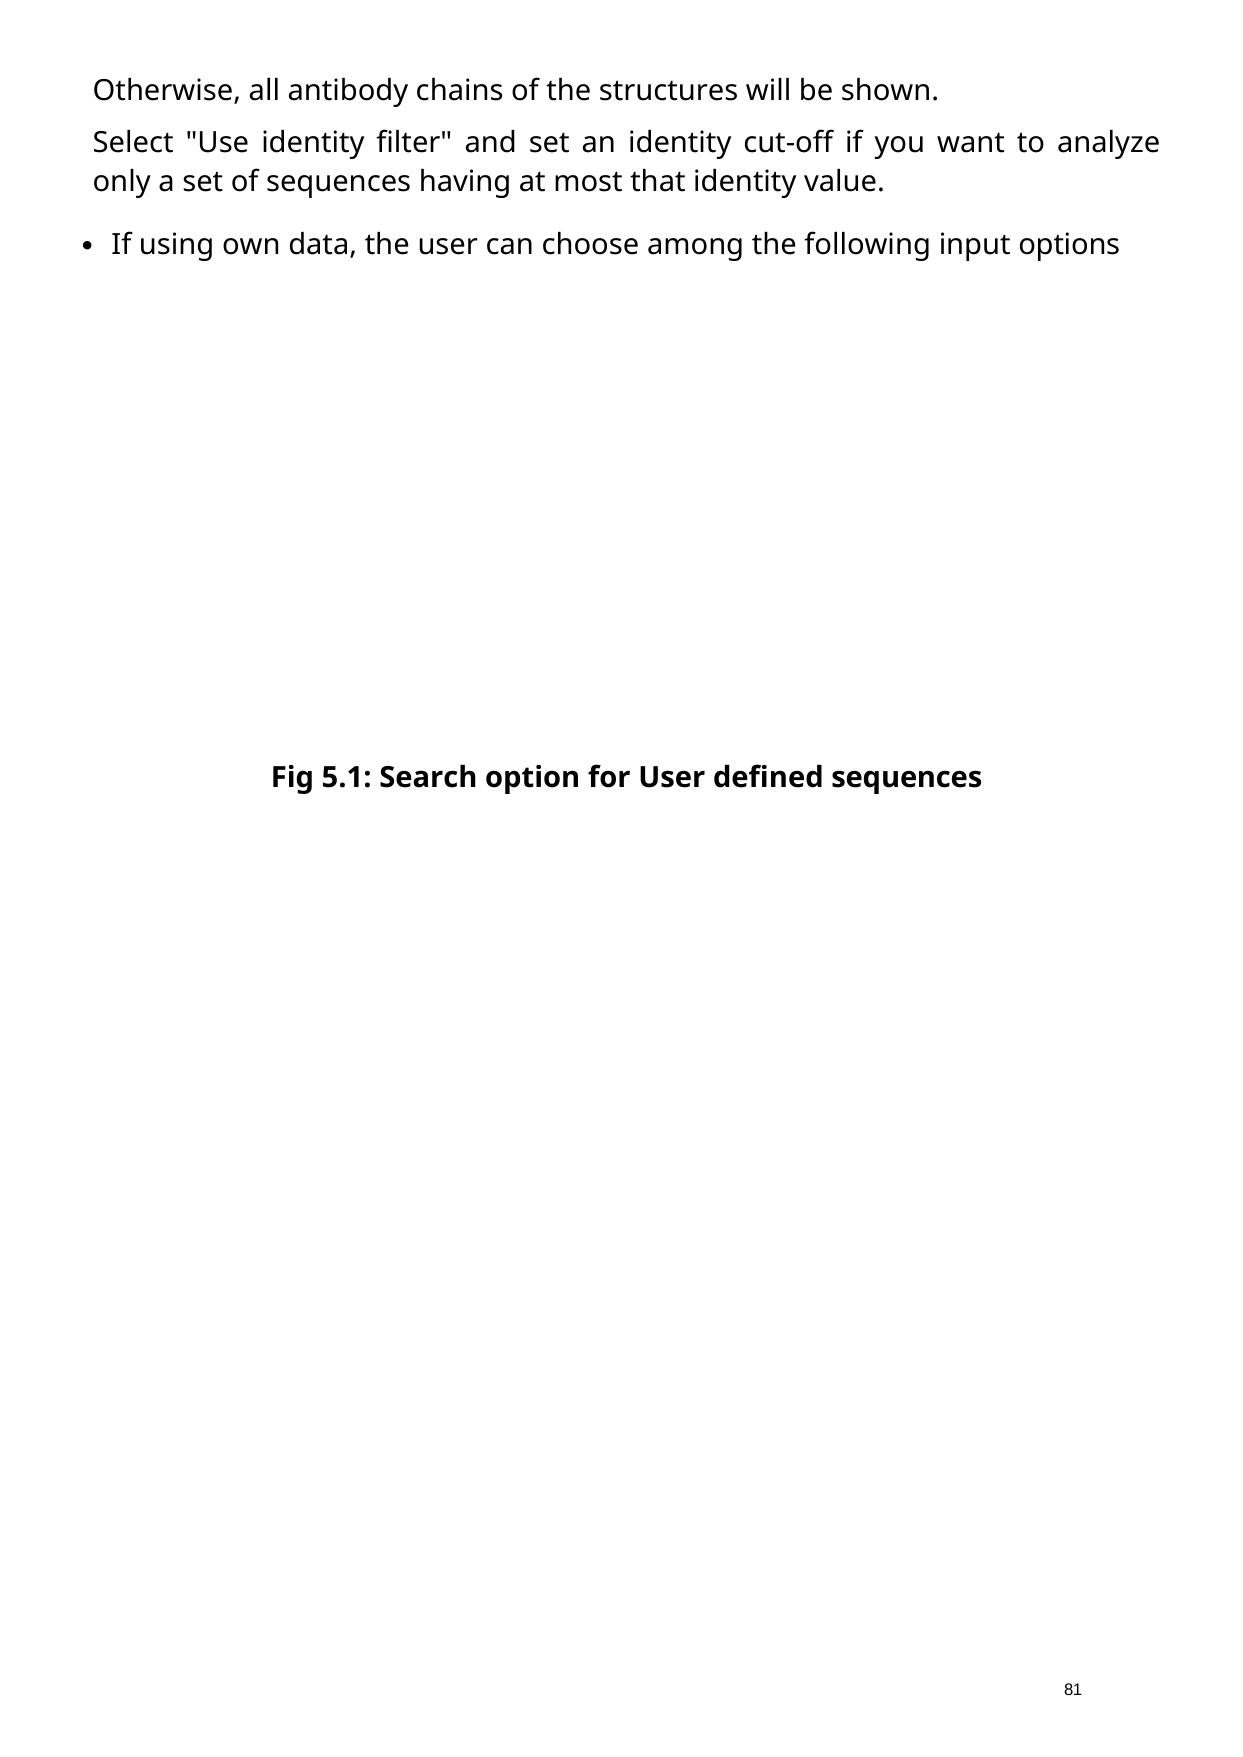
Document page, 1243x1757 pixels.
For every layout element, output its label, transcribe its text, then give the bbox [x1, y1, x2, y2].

text Select "Use identity filter" and set an identity cut-off if you want to analyze only a set of sequences having at most that identity value. [92, 121, 1161, 200]
text Fig 5.1: Search option for User defined sequences [99, 757, 1154, 796]
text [92, 69, 1160, 108]
list If using own data, the user can choose among the following input options [83, 223, 1180, 263]
